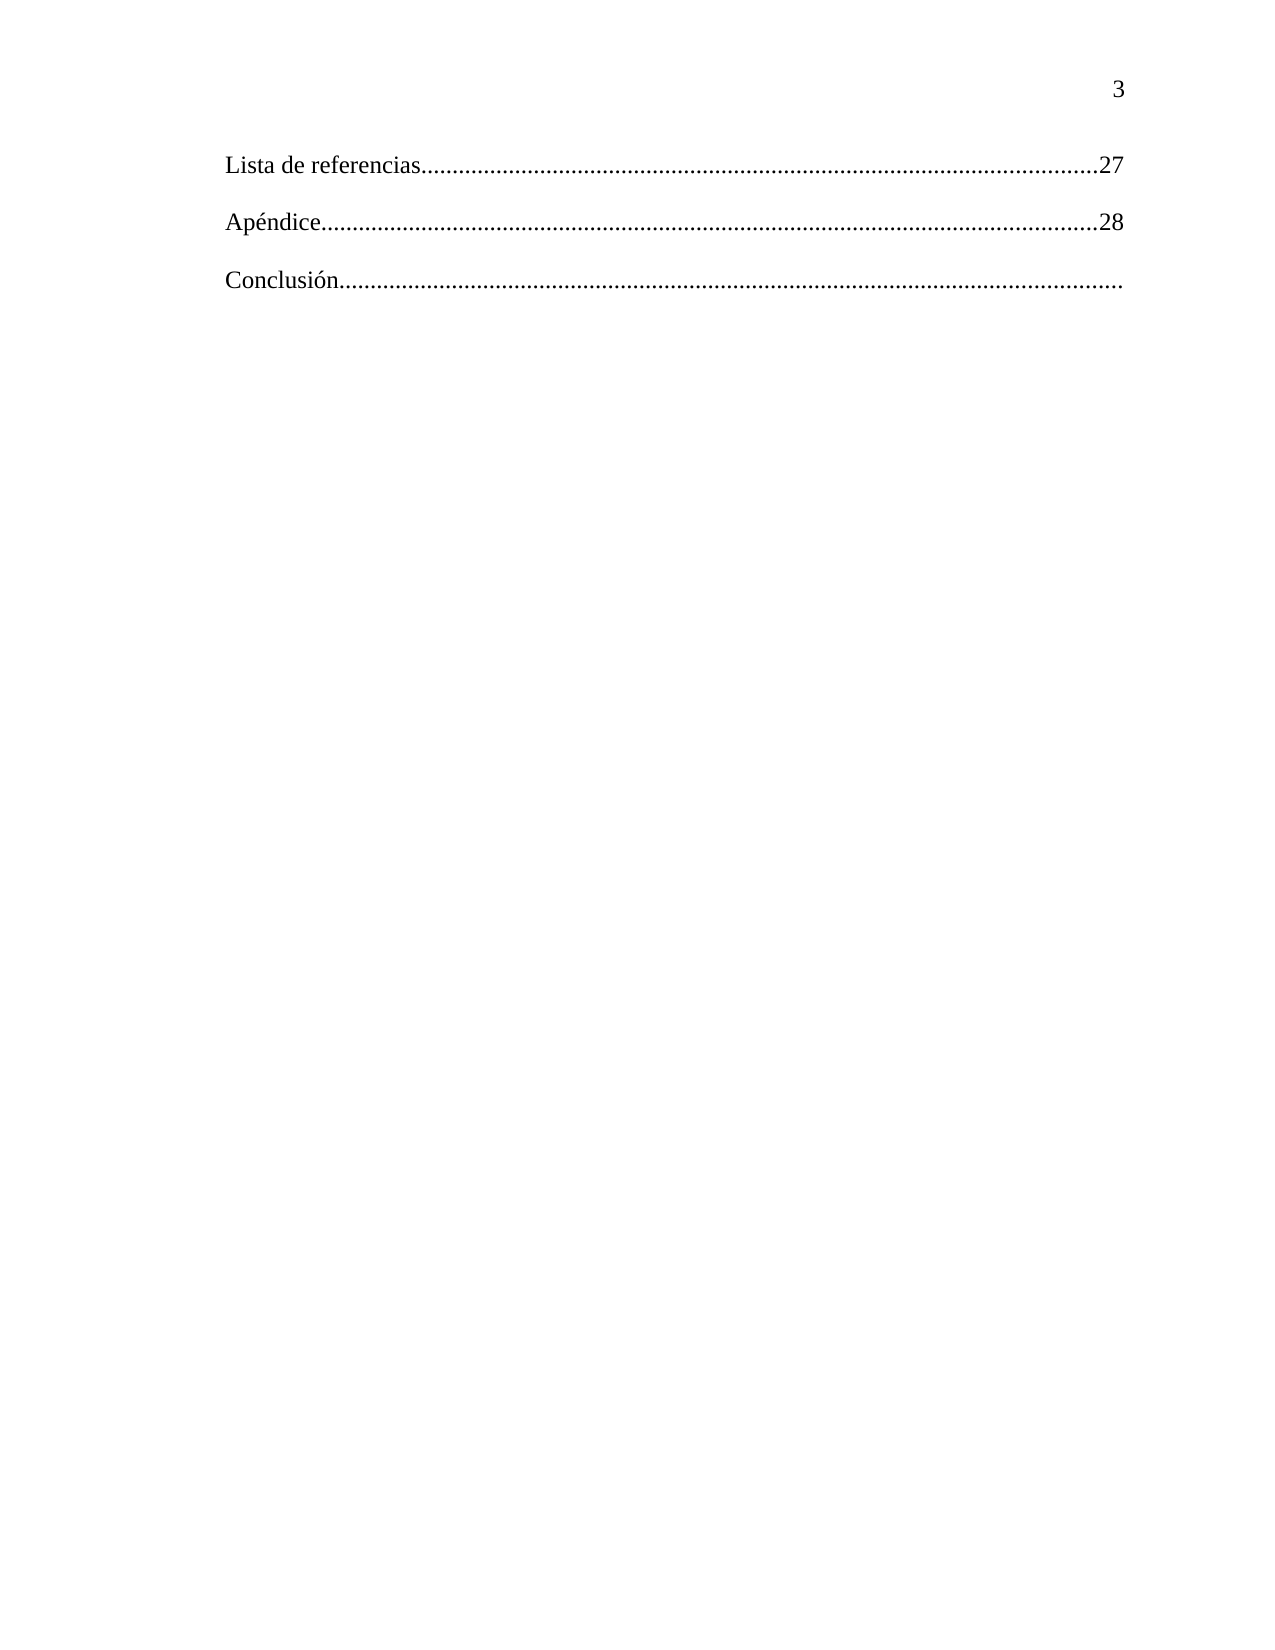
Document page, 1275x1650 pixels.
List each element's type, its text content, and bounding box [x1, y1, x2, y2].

text Conclusión [150, 265, 1125, 294]
text Apéndice 28 [150, 207, 1125, 236]
text Lista de referencias 27 [150, 150, 1125, 179]
